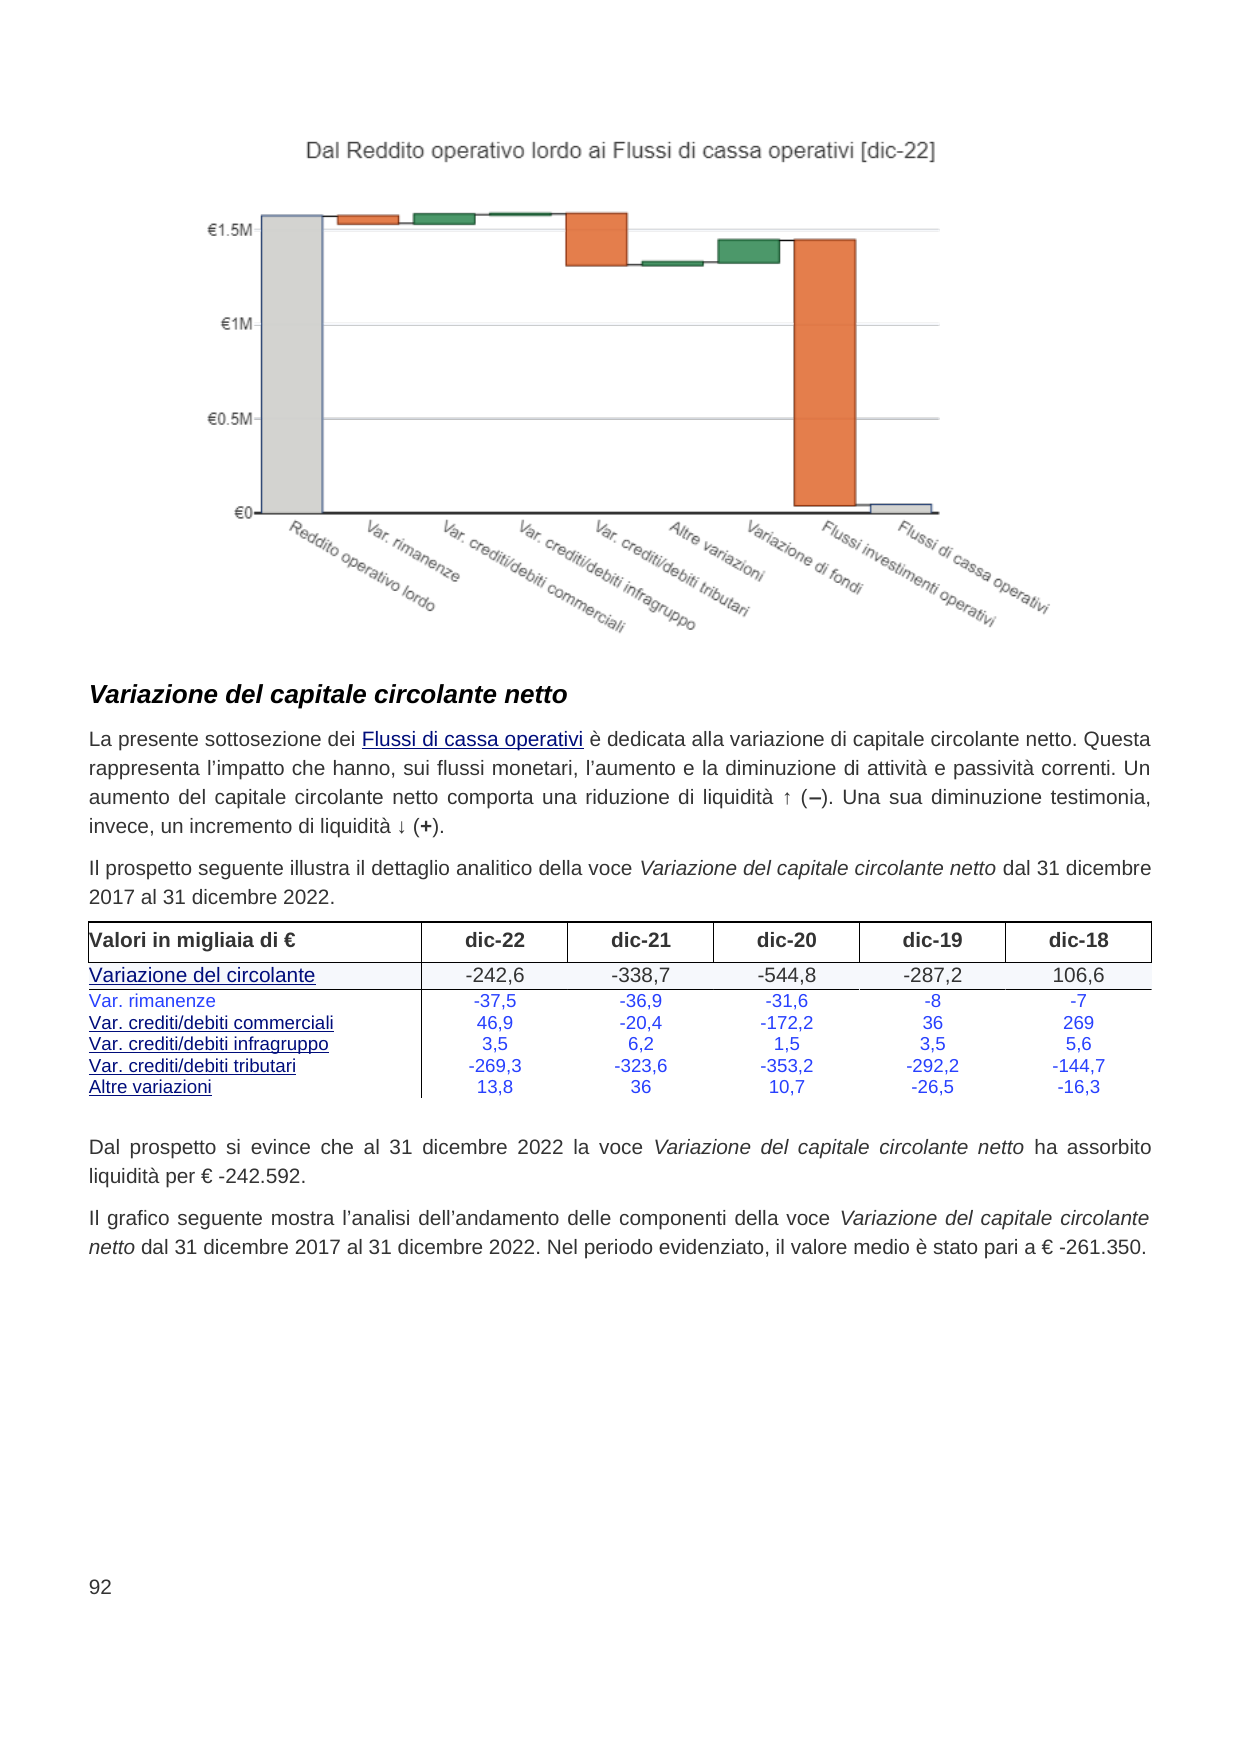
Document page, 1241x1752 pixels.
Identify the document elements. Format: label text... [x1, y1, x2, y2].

text La presente sottosezione dei Flussi di cassa operativi è dedicata alla variazione di capitale circolante netto. Questa rappresenta l’impatto che hanno, sui flussi monetari, l’aumento e la diminuzione di attività e passività correnti. Un aumento del capitale circolante netto comporta una riduzione di liquidità ↑ (‒). Una sua diminuzione testimonia, invece, un incremento di liquidità ↓ (+). [89, 721, 1152, 838]
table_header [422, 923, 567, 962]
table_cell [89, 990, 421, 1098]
text Il prospetto seguente illustra il dettaglio analitico della voce Variazione del capitale circolante netto dal 31 dicembre 2017 al 31 dicembre 2022. [89, 851, 1152, 909]
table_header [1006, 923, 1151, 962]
text Il grafico seguente mostra l’analisi dell’andamento delle componenti della voce Variazione del capitale circolante netto dal 31 dicembre 2017 al 31 dicembre 2022. Nel periodo evidenziato, il valore medio è stato pari a € -261.350. [89, 1200, 1152, 1259]
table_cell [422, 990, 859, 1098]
text Dal prospetto si evince che al 31 dicembre 2022 la voce Variazione del capitale circolante netto ha assorbito liquidità per € -242.592. [89, 1129, 1152, 1188]
picture [88, 118, 1152, 654]
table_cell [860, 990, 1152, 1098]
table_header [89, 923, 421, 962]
subtitle Variazione del capitale circolante netto [89, 679, 1152, 709]
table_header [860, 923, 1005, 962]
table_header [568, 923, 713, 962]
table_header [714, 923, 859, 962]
